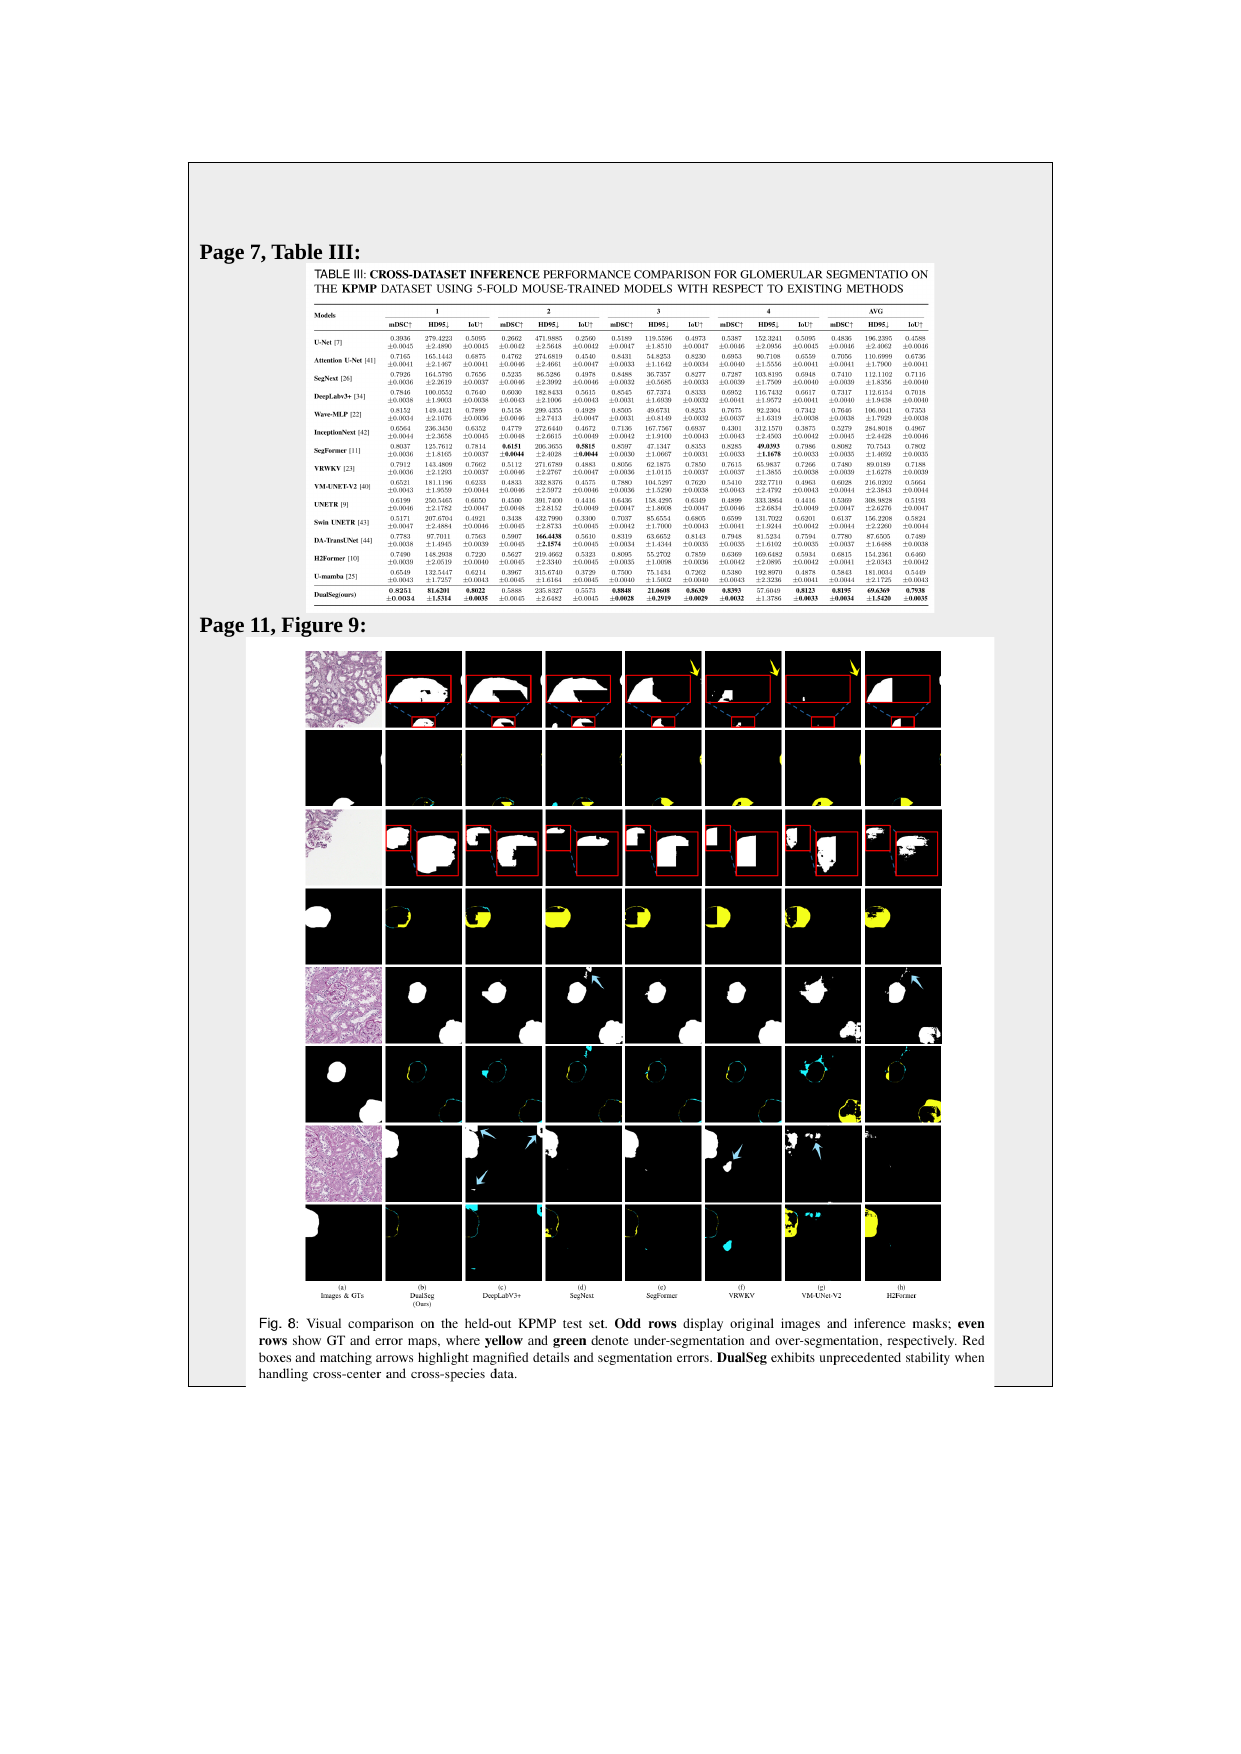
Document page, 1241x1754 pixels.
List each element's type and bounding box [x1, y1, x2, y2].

picture [306, 263, 935, 613]
picture [245, 637, 995, 1387]
table_header [189, 163, 1052, 1386]
